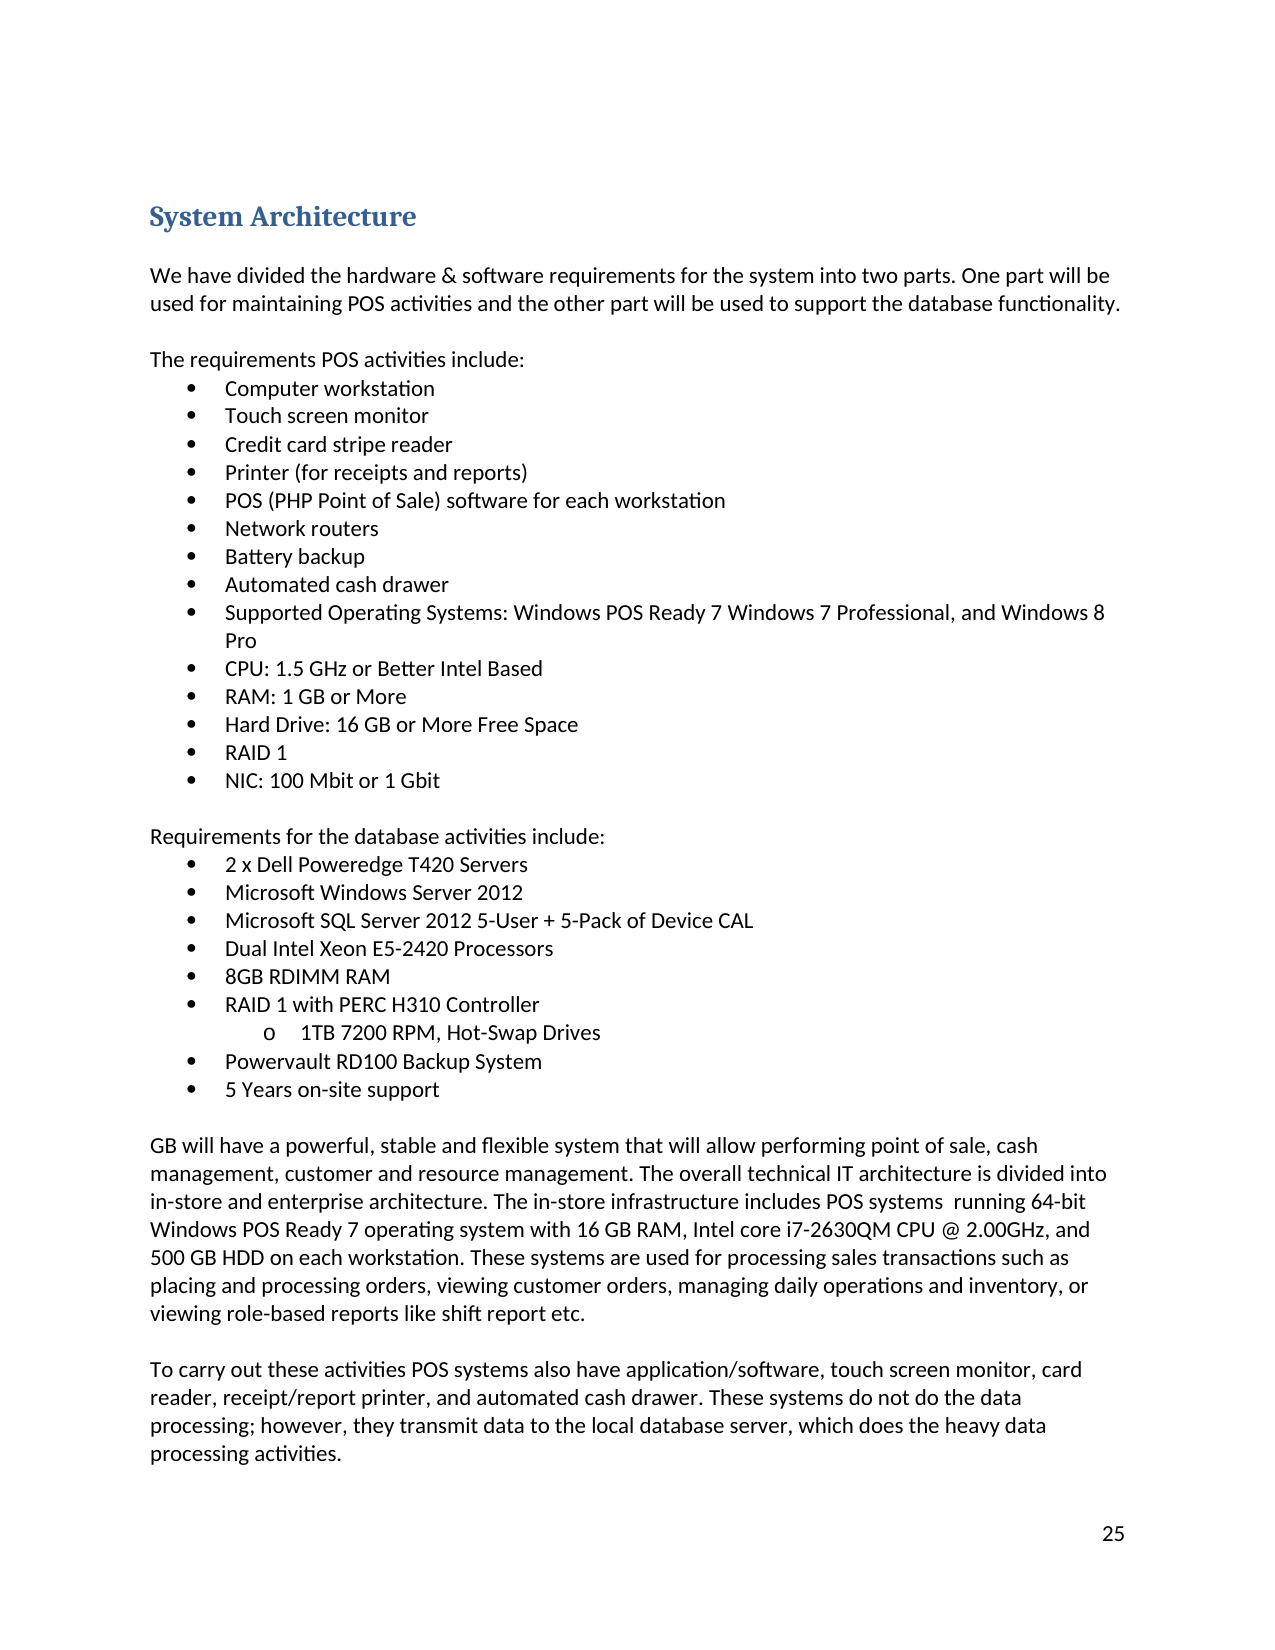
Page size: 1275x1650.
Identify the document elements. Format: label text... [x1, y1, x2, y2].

list Touch screen monitor [187, 402, 1125, 430]
list Automated cash drawer [187, 570, 1125, 598]
list Dual Intel Xeon E5-2420 Processors [187, 934, 1125, 962]
list Computer workstation [187, 374, 1125, 402]
list Battery backup [187, 542, 1125, 570]
text The requirements POS activities include: [150, 346, 1125, 374]
subtitle System Architecture [150, 200, 1125, 233]
list 1TB 7200 RPM, Hot-Swap Drives [262, 1018, 1125, 1047]
list NIC: 100 Mbit or 1 Gbit [187, 766, 1125, 794]
list Network routers [187, 514, 1125, 542]
list RAID 1 with PERC H310 Controller [187, 990, 1125, 1018]
text GB will have a powerful, stable and flexible system that will allow performing point of sale, cash management, customer and resource management. The overall technical IT architecture is divided into in-store and enterprise architecture. The in-store infrastructure includes POS systems running 64-bit Windows POS Ready 7 operating system with 16 GB RAM, Intel core i7-2630QM CPU @ 2.00GHz, and 500 GB HDD on each workstation. These systems are used for processing sales transactions such as placing and processing orders, viewing customer orders, managing daily operations and inventory, or viewing role-based reports like shift report etc. [150, 1131, 1125, 1327]
list 2 x Dell Poweredge T420 Servers [187, 850, 1125, 878]
list Credit card stripe reader [187, 430, 1125, 458]
list CPU: 1.5 GHz or Better Intel Based [187, 654, 1125, 682]
list RAID 1 [187, 738, 1125, 766]
list Printer (for receipts and reports) [187, 458, 1125, 486]
list 5 Years on-site support [187, 1075, 1125, 1103]
text To carry out these activities POS systems also have application/software, touch screen monitor, card reader, receipt/report printer, and automated cash drawer. These systems do not do the data processing; however, they transmit data to the local database server, which does the heavy data processing activities. [150, 1356, 1125, 1468]
list Microsoft SQL Server 2012 5-User + 5-Pack of Device CAL [187, 906, 1125, 934]
list Powervault RD100 Backup System [187, 1047, 1125, 1075]
list 8GB RDIMM RAM [187, 962, 1125, 990]
list Microsoft Windows Server 2012 [187, 878, 1125, 906]
text Requirements for the database activities include: [150, 822, 1125, 850]
list Hard Drive: 16 GB or More Free Space [187, 710, 1125, 738]
list POS (PHP Point of Sale) software for each workstation [187, 486, 1125, 514]
text We have divided the hardware & software requirements for the system into two parts. One part will be used for maintaining POS activities and the other part will be used to support the database functionality. [150, 262, 1125, 318]
list RAM: 1 GB or More [187, 682, 1125, 710]
list Supported Operating Systems: Windows POS Ready 7 Windows 7 Professional, and Windows 8 Pro [187, 598, 1125, 654]
